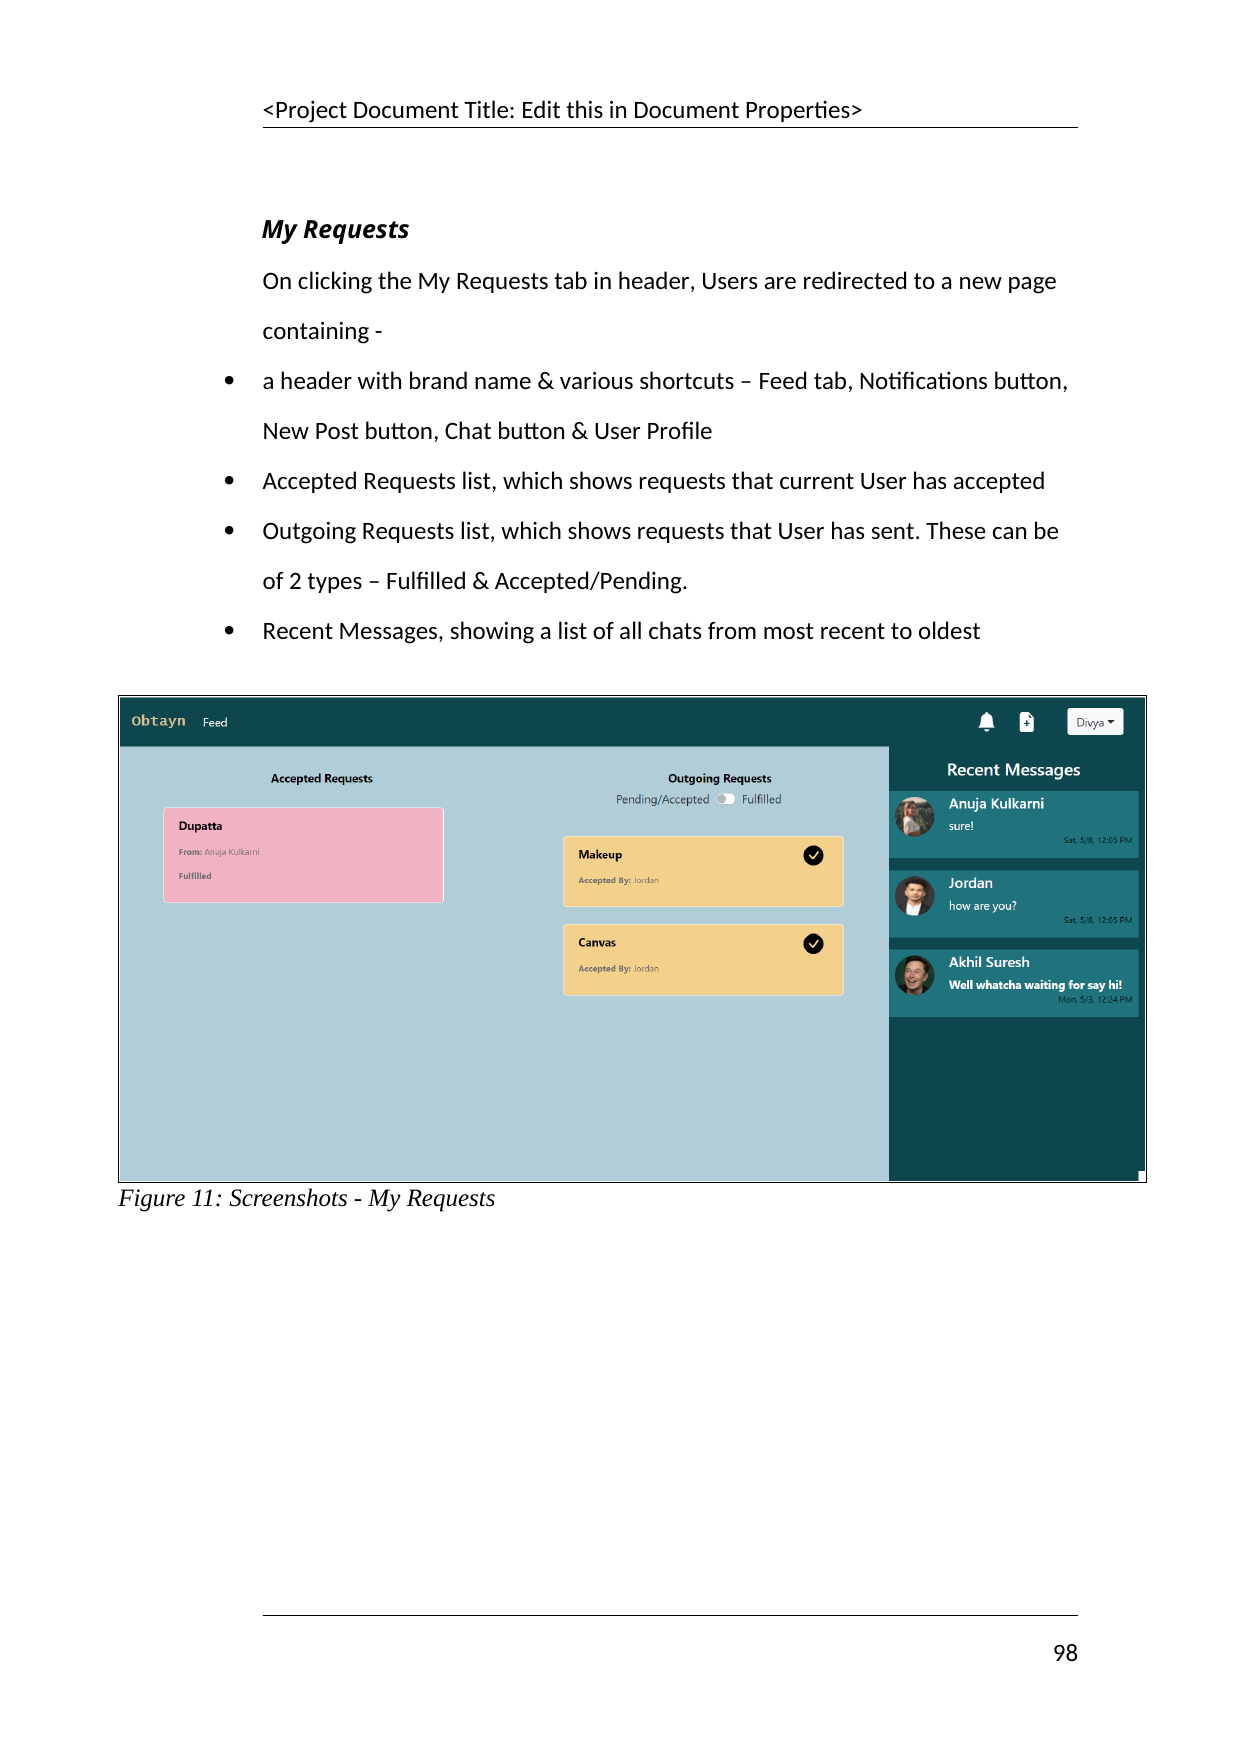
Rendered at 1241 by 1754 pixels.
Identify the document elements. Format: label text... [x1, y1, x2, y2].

text On clicking the My Requests tab in header, Users are redirected to a new page containing - [262, 245, 1078, 345]
list Accepted Requests list, which shows requests that current User has accepted [225, 445, 1078, 495]
picture [120, 696, 1145, 1181]
list Recent Messages, showing a list of all chats from most recent to oldest [225, 595, 1078, 645]
list a header with brand name & various shortcuts – Feed tab, Notifications button, New Post button, Chat button & User Profile [225, 345, 1078, 445]
list Outgoing Requests list, which shows requests that User has sent. These can be of 2 types – Fulfilled & Accepted/Pending. [225, 495, 1078, 595]
subtitle My Requests [261, 195, 1078, 245]
